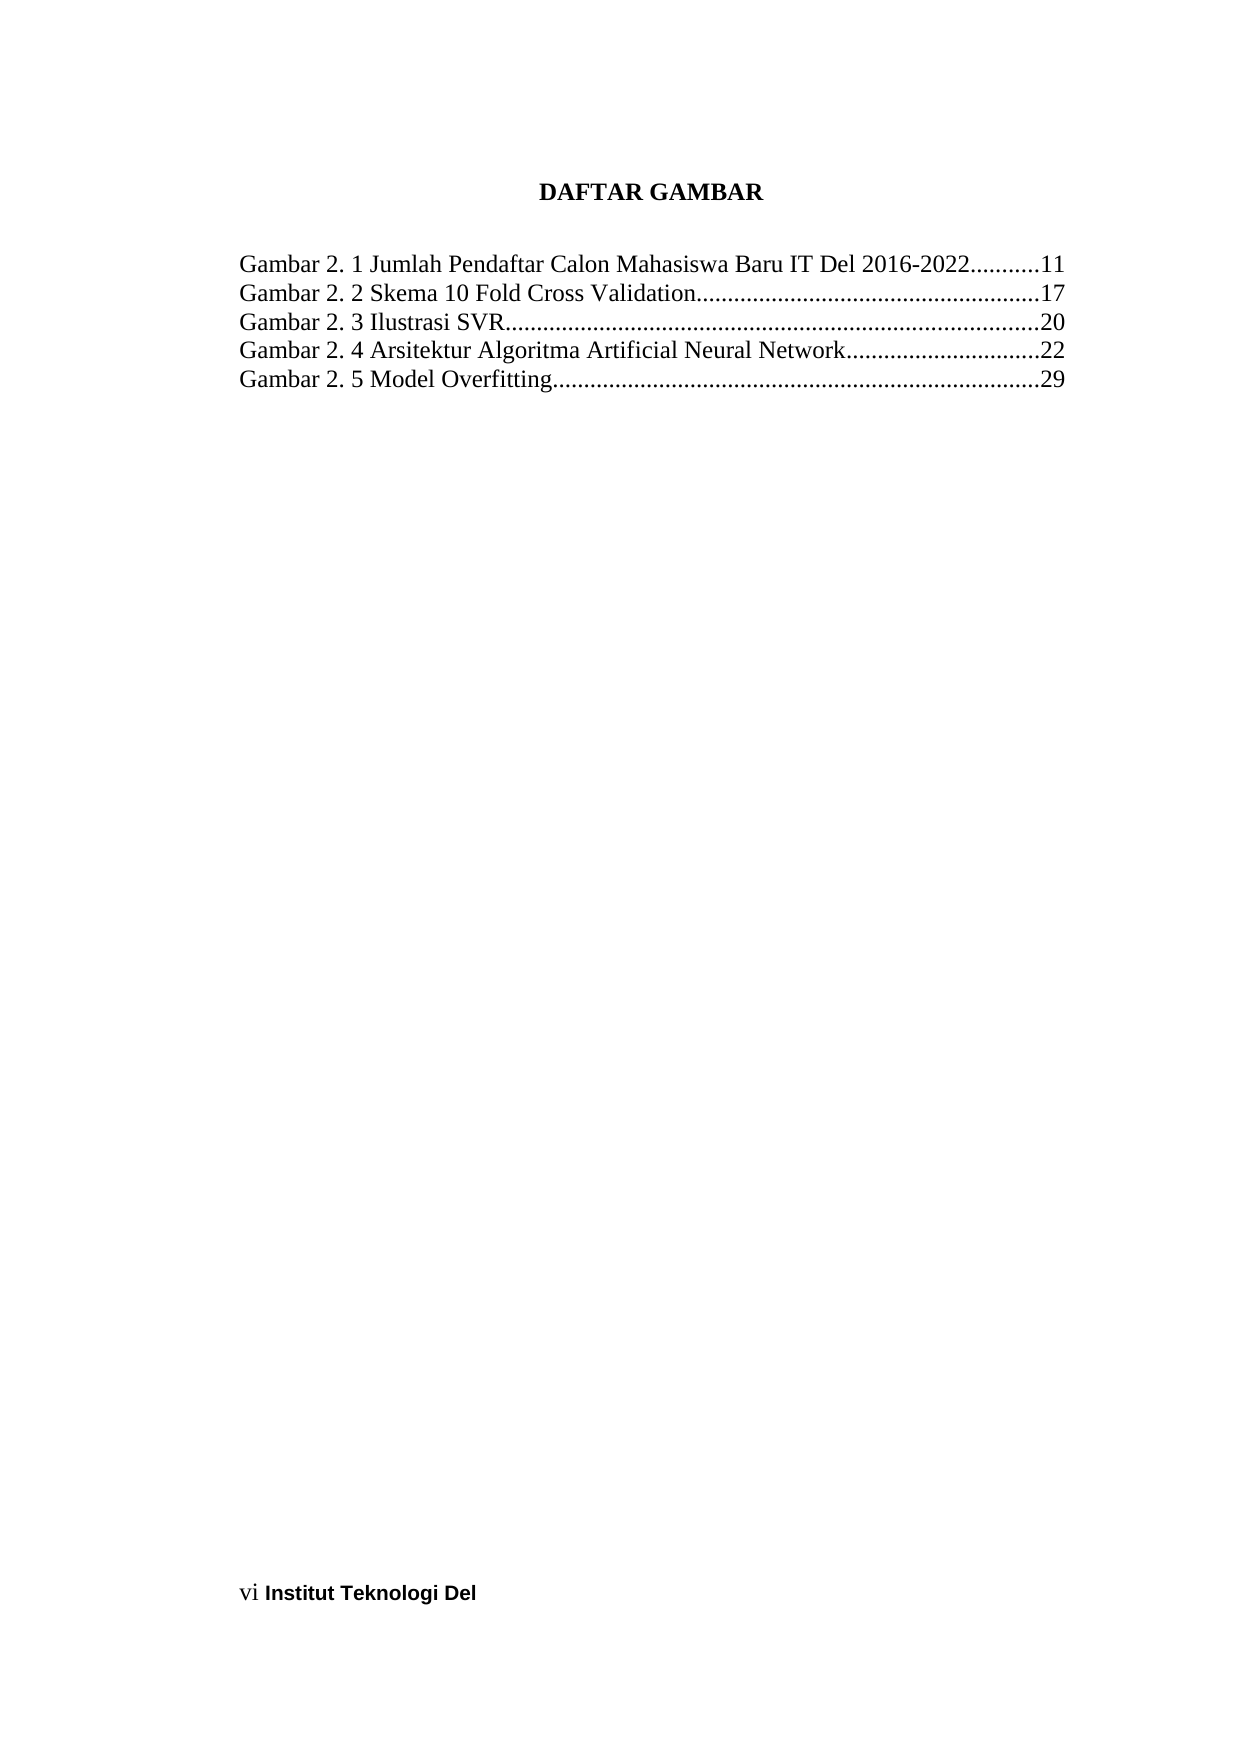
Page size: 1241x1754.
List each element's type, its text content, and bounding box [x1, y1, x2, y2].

text Gambar 2. 2 Skema 10 Fold Cross Validation 17 [239, 278, 1063, 307]
subtitle DAFTAR GAMBAR [239, 177, 1063, 206]
text Gambar 2. 3 Ilustrasi SVR 20 [239, 307, 1063, 335]
text Gambar 2. 4 Arsitektur Algoritma Artificial Neural Network 22 [239, 335, 1063, 364]
text Gambar 2. 5 Model Overfitting 29 [239, 364, 1063, 393]
text Gambar 2. 1 Jumlah Pendaftar Calon Mahasiswa Baru IT Del 2016-2022 11 [239, 249, 1063, 278]
